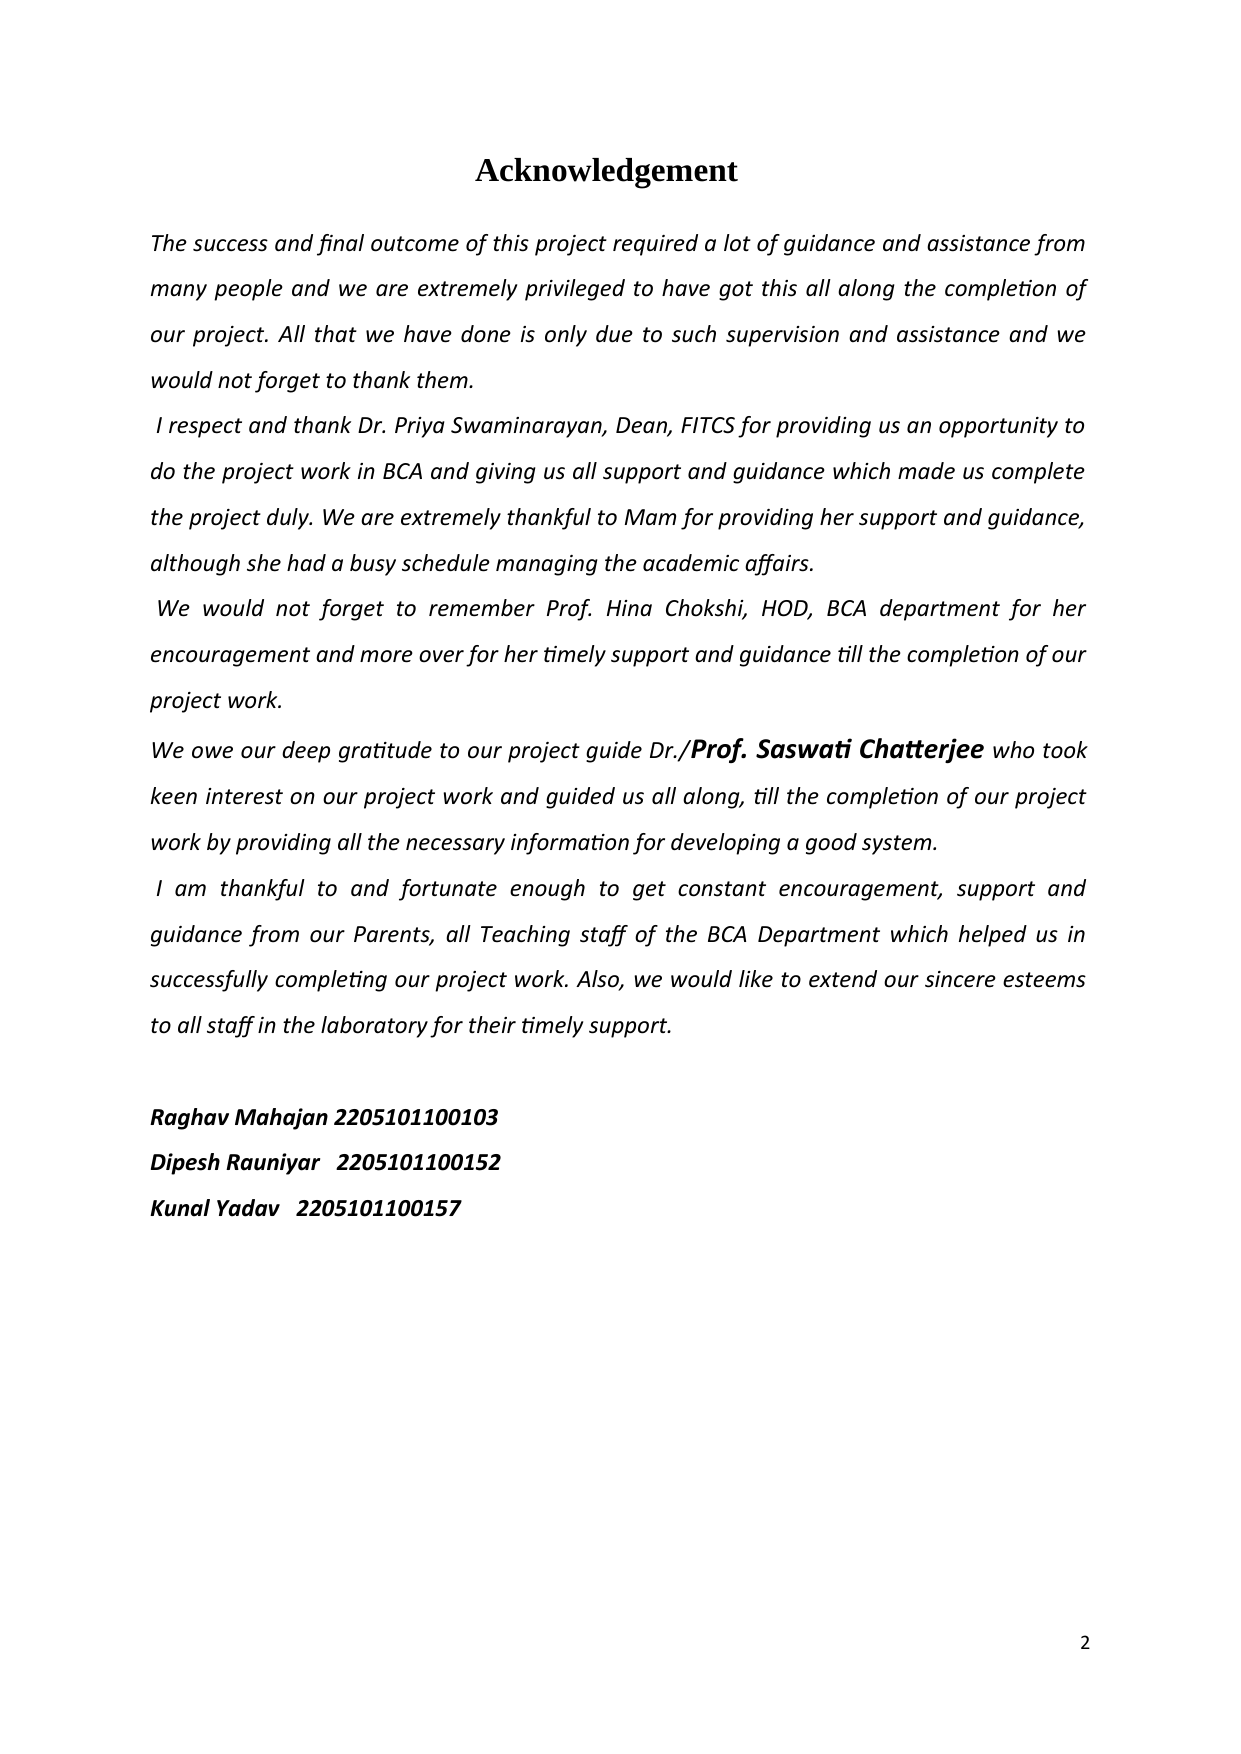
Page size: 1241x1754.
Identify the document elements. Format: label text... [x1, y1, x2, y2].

text I am thankful to and fortunate enough to get constant encouragement, support and guidance from our Parents, all Teaching staff of the BCA Department which helped us in successfully completing our project work. Also, we would like to extend our sincere esteems to all staff in the laboratory for their timely support. [150, 872, 1090, 1040]
text I respect and thank Dr. Priya Swaminarayan, Dean, FITCS for providing us an opportunity to do the project work in BCA and giving us all support and guidance which made us complete the project duly. We are extremely thankful to Mam for providing her support and guidance, although she had a busy schedule managing the academic affairs. [150, 409, 1090, 577]
text The success and final outcome of this project required a lot of guidance and assistance from many people and we are extremely privileged to have got this all along the completion of our project. All that we have done is only due to such supervision and assistance and we would not forget to thank them. [150, 227, 1090, 394]
text Acknowledgement [450, 150, 1090, 188]
text Raghav Mahajan 2205101100103 [150, 1101, 1090, 1131]
text We would not forget to remember Prof. Hina Chokshi, HOD, BCA department for her encouragement and more over for her timely support and guidance till the completion of our project work. [150, 592, 1090, 714]
text Kunal Yadav 2205101100157 [150, 1192, 1090, 1223]
text Dipesh Rauniyar 2205101100152 [150, 1146, 1090, 1177]
text We owe our deep gratitude to our project guide Dr./Prof. Saswati Chatterjee who took keen interest on our project work and guided us all along, till the completion of our project work by providing all the necessary information for developing a good system. [150, 730, 1090, 857]
